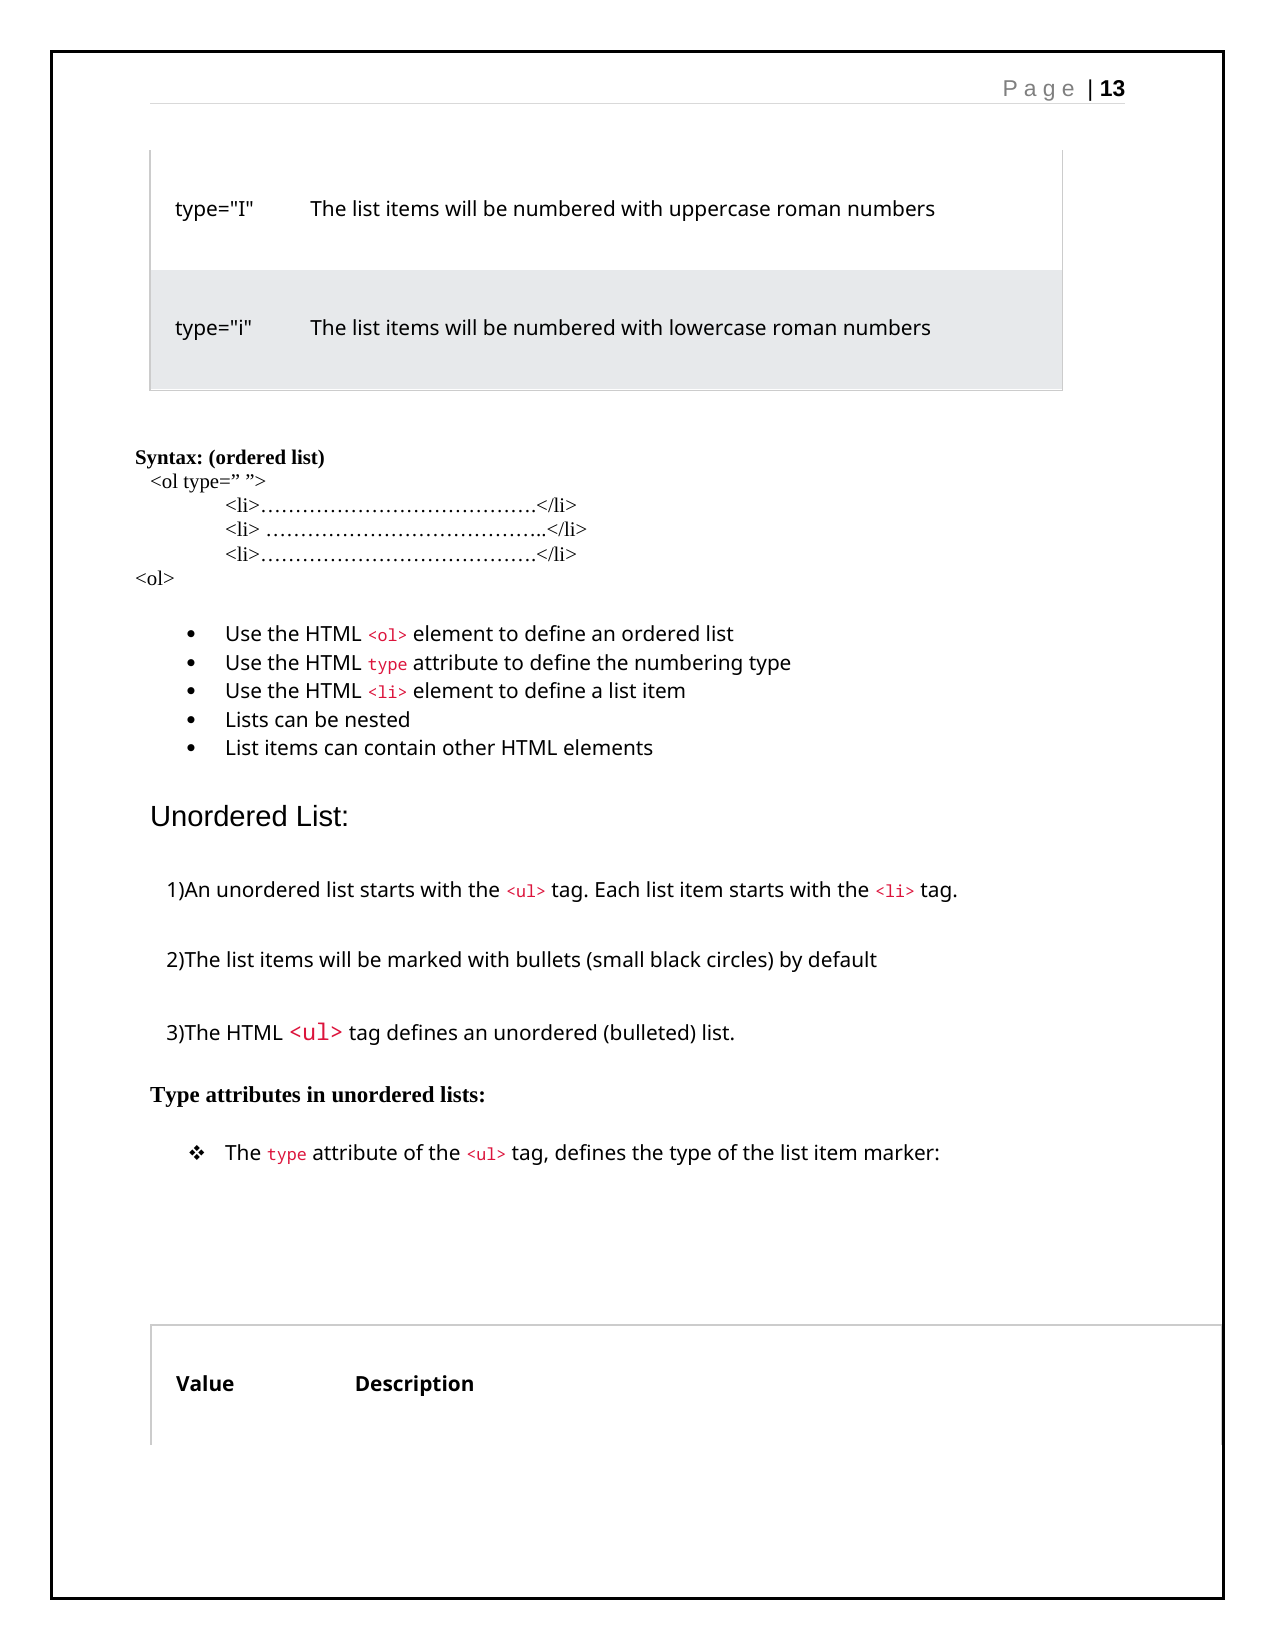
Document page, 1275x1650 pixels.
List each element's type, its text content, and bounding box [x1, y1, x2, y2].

text <li>………………………………….</li> [135, 541, 1125, 566]
text Type attributes in unordered lists: [150, 1081, 1125, 1108]
table_cell The list items will be numbered with lowercase roman numbers [298, 270, 1062, 389]
table_cell type="i" [151, 270, 298, 389]
list Lists can be nested [187, 705, 1125, 733]
subtitle Unordered List: [150, 799, 1125, 833]
text <ol type=” ”> [135, 469, 1125, 493]
list Use the HTML type attribute to define the numbering type [187, 648, 1125, 676]
text <ol> [135, 566, 1125, 589]
list The type attribute of the <ul> tag, defines the type of the list item marker: [187, 1138, 1125, 1166]
list List items can contain other HTML elements [187, 733, 1125, 762]
subtitle 1)An unordered list starts with the <ul> tag. Each list item starts with the <li> tag. [150, 875, 1125, 904]
subtitle 2)The list items will be marked with bullets (small black circles) by default [150, 945, 1125, 974]
table_header Description [342, 1326, 1221, 1445]
text Syntax: (ordered list) [135, 421, 1125, 469]
table_header Value [152, 1326, 342, 1445]
table_cell type="I" [151, 150, 298, 270]
subtitle 3)The HTML <ul> tag defines an unordered (bulleted) list. [150, 1016, 1125, 1047]
text <li>………………………………….</li> [135, 493, 1125, 517]
list Use the HTML <ol> element to define an ordered list [187, 619, 1125, 648]
list Use the HTML <li> element to define a list item [187, 676, 1125, 705]
table_cell The list items will be numbered with uppercase roman numbers [298, 150, 1062, 270]
text <li> …………………………………..</li> [135, 517, 1125, 541]
